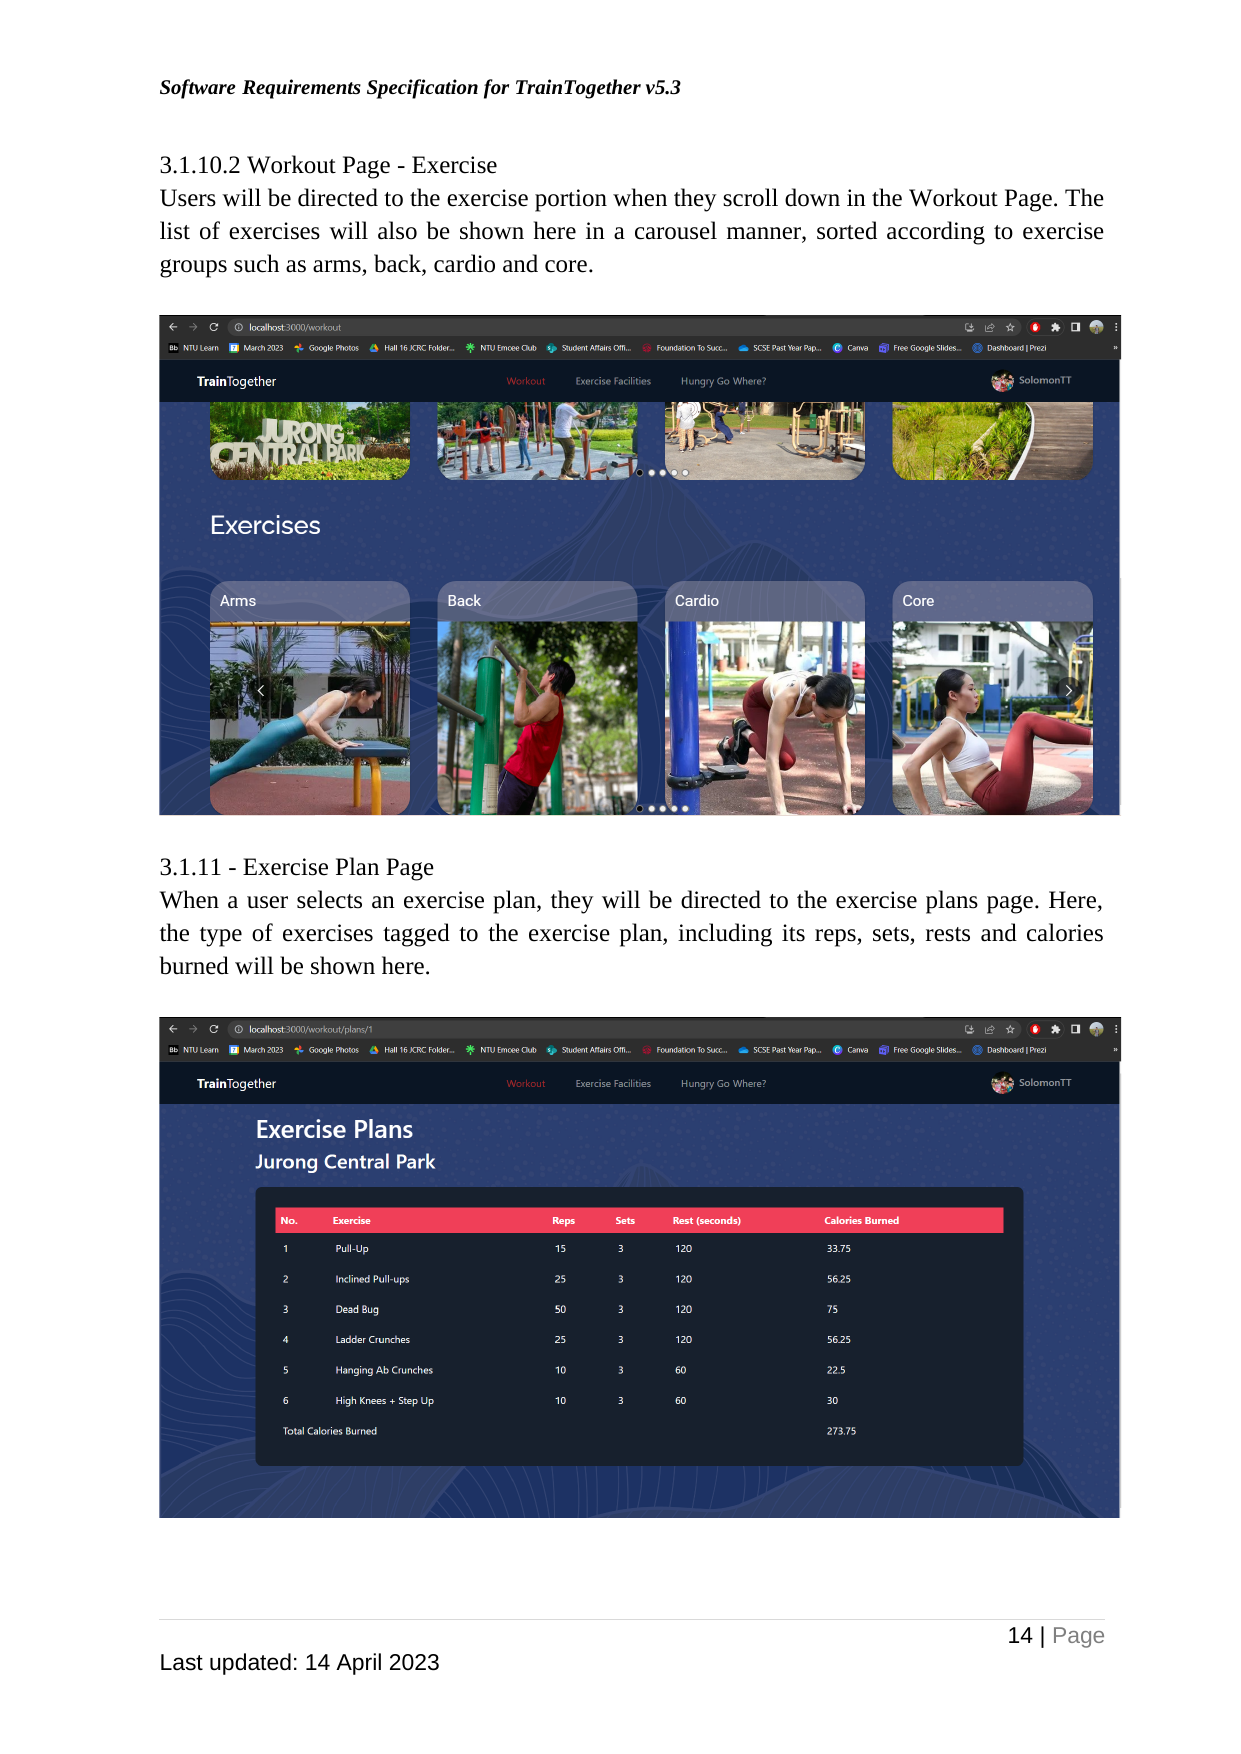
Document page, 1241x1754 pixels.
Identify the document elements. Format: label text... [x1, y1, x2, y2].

text Users will be directed to the exercise portion when they scroll down in the Workout Page. The list of exercises will also be shown here in a carousel manner, sorted according to exercise groups such as arms, back, cardio and core. [159, 183, 1105, 278]
text 3.1.10.2 Workout Page - Exercise [159, 150, 1105, 179]
picture [159, 315, 1122, 816]
picture [159, 1017, 1122, 1518]
text When a user selects an exercise plan, they will be directed to the exercise plans page. Here, the type of exercises tagged to the exercise plan, including its reps, sets, rests and calories burned will be shown here. [159, 885, 1105, 980]
text 3.1.11 - Exercise Plan Page [159, 852, 1105, 881]
